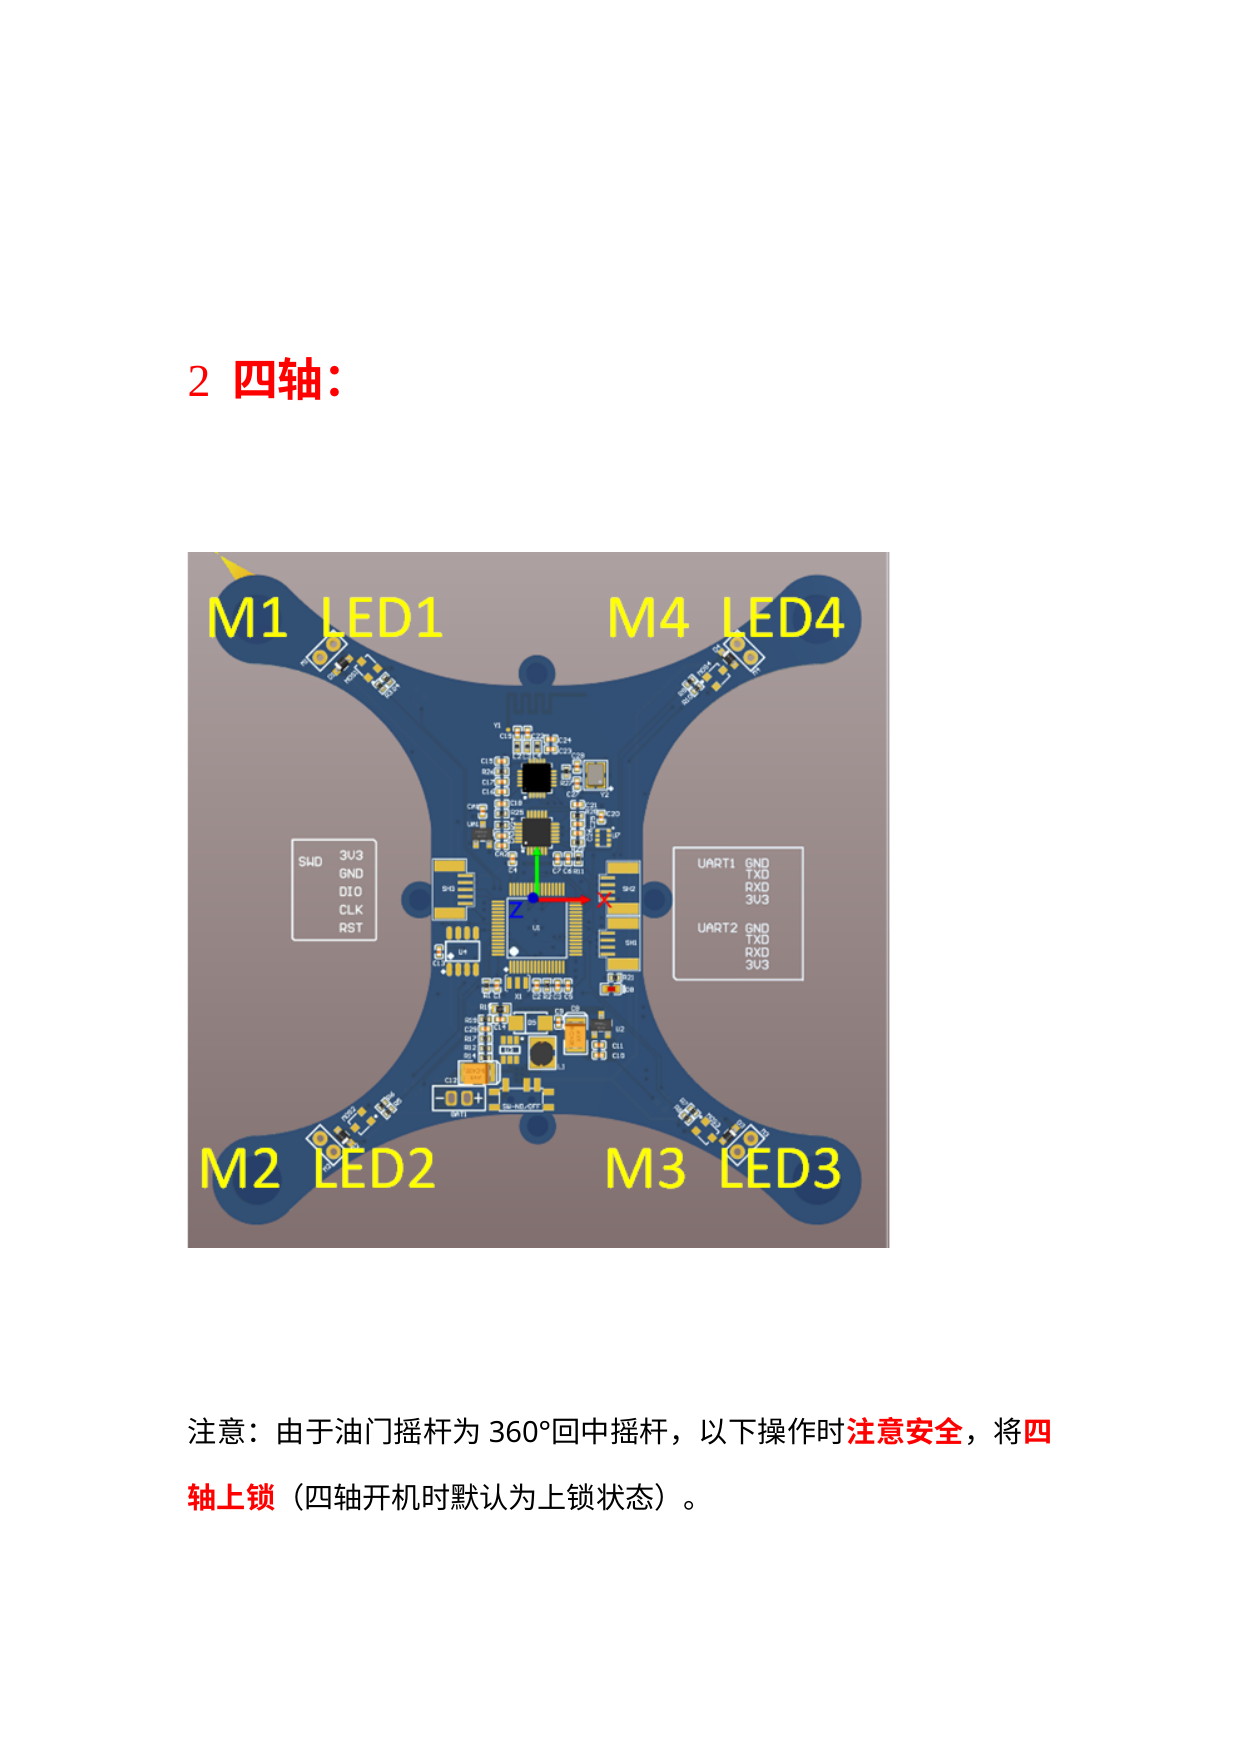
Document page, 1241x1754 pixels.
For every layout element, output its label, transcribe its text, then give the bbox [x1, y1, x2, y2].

picture [187, 552, 892, 1248]
subtitle 四轴： [187, 327, 1053, 425]
text 注意：由于油门摇杆为360°回中摇杆，以下操作时注意安全，将四轴上锁（四轴开机时默认为上锁状态）。 [187, 1398, 1053, 1528]
